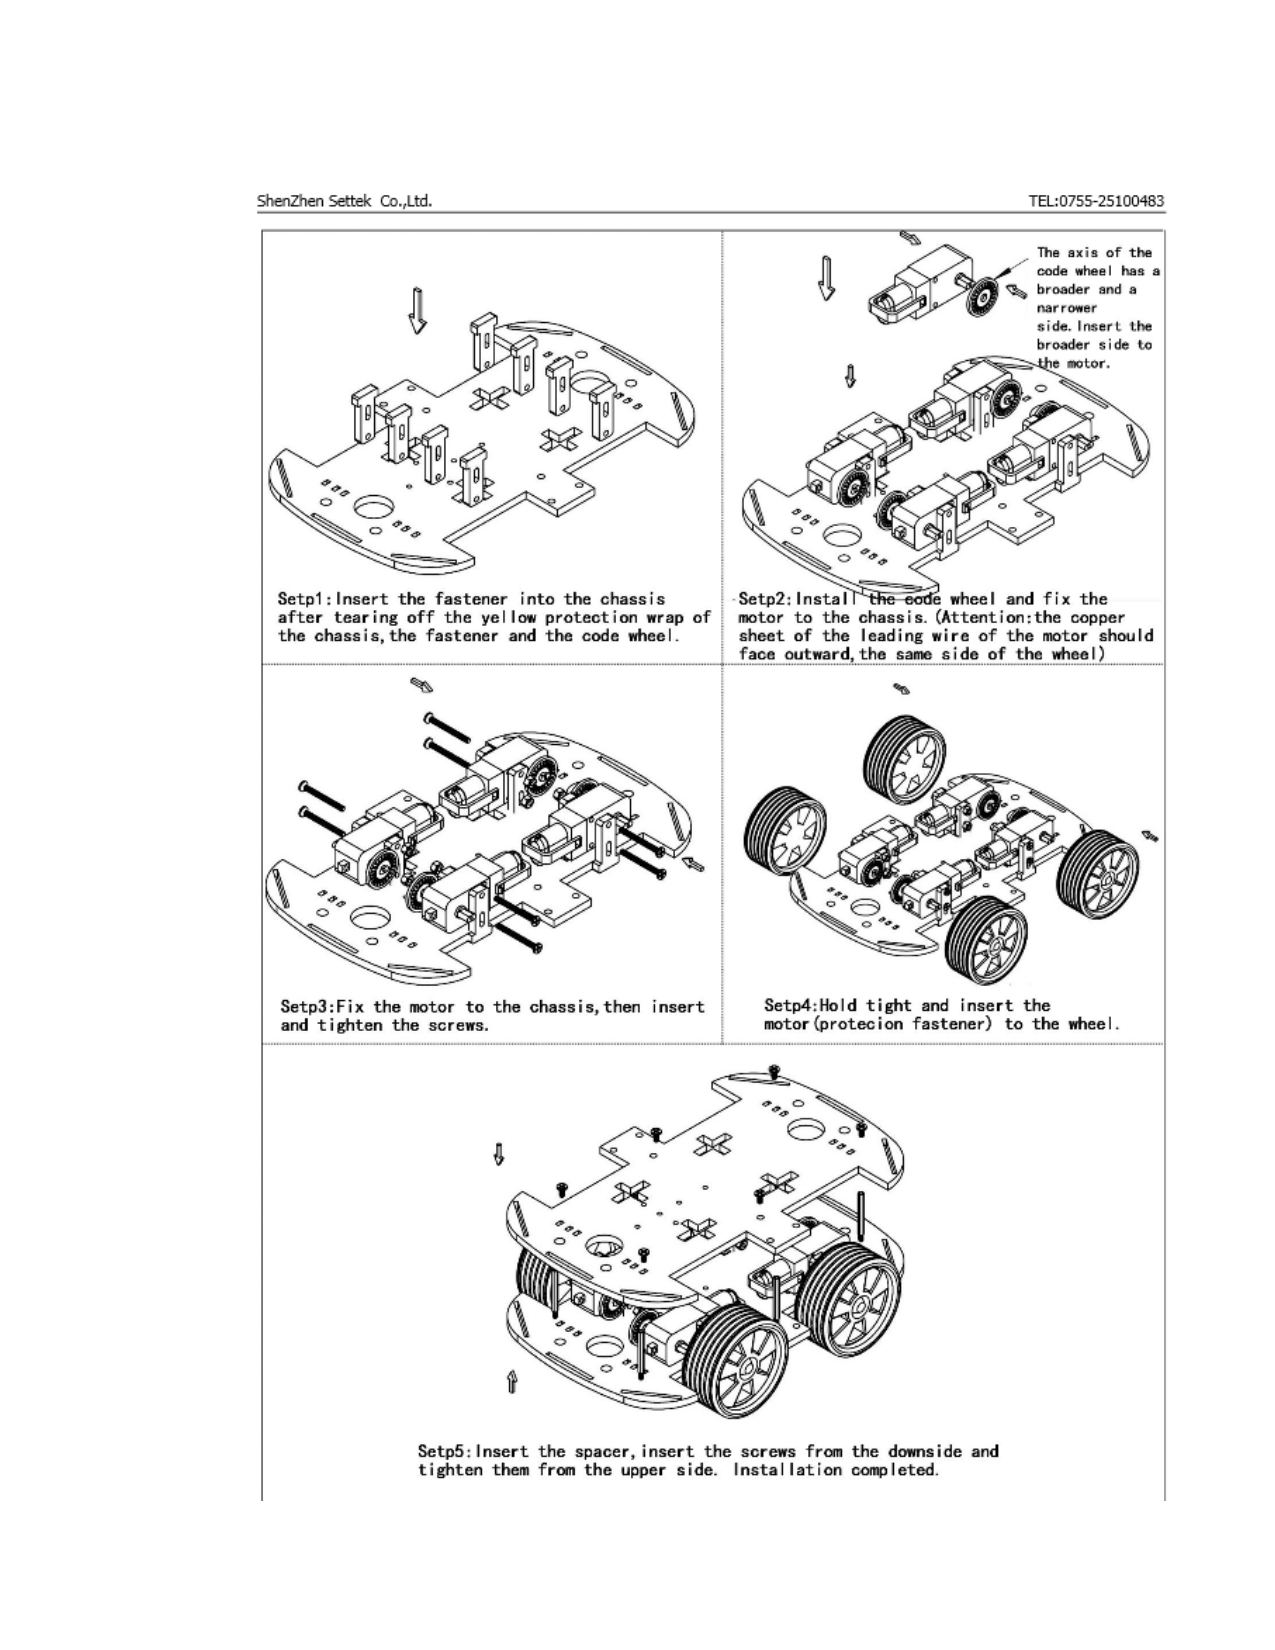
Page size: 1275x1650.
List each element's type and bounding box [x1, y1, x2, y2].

picture [225, 150, 1200, 1501]
